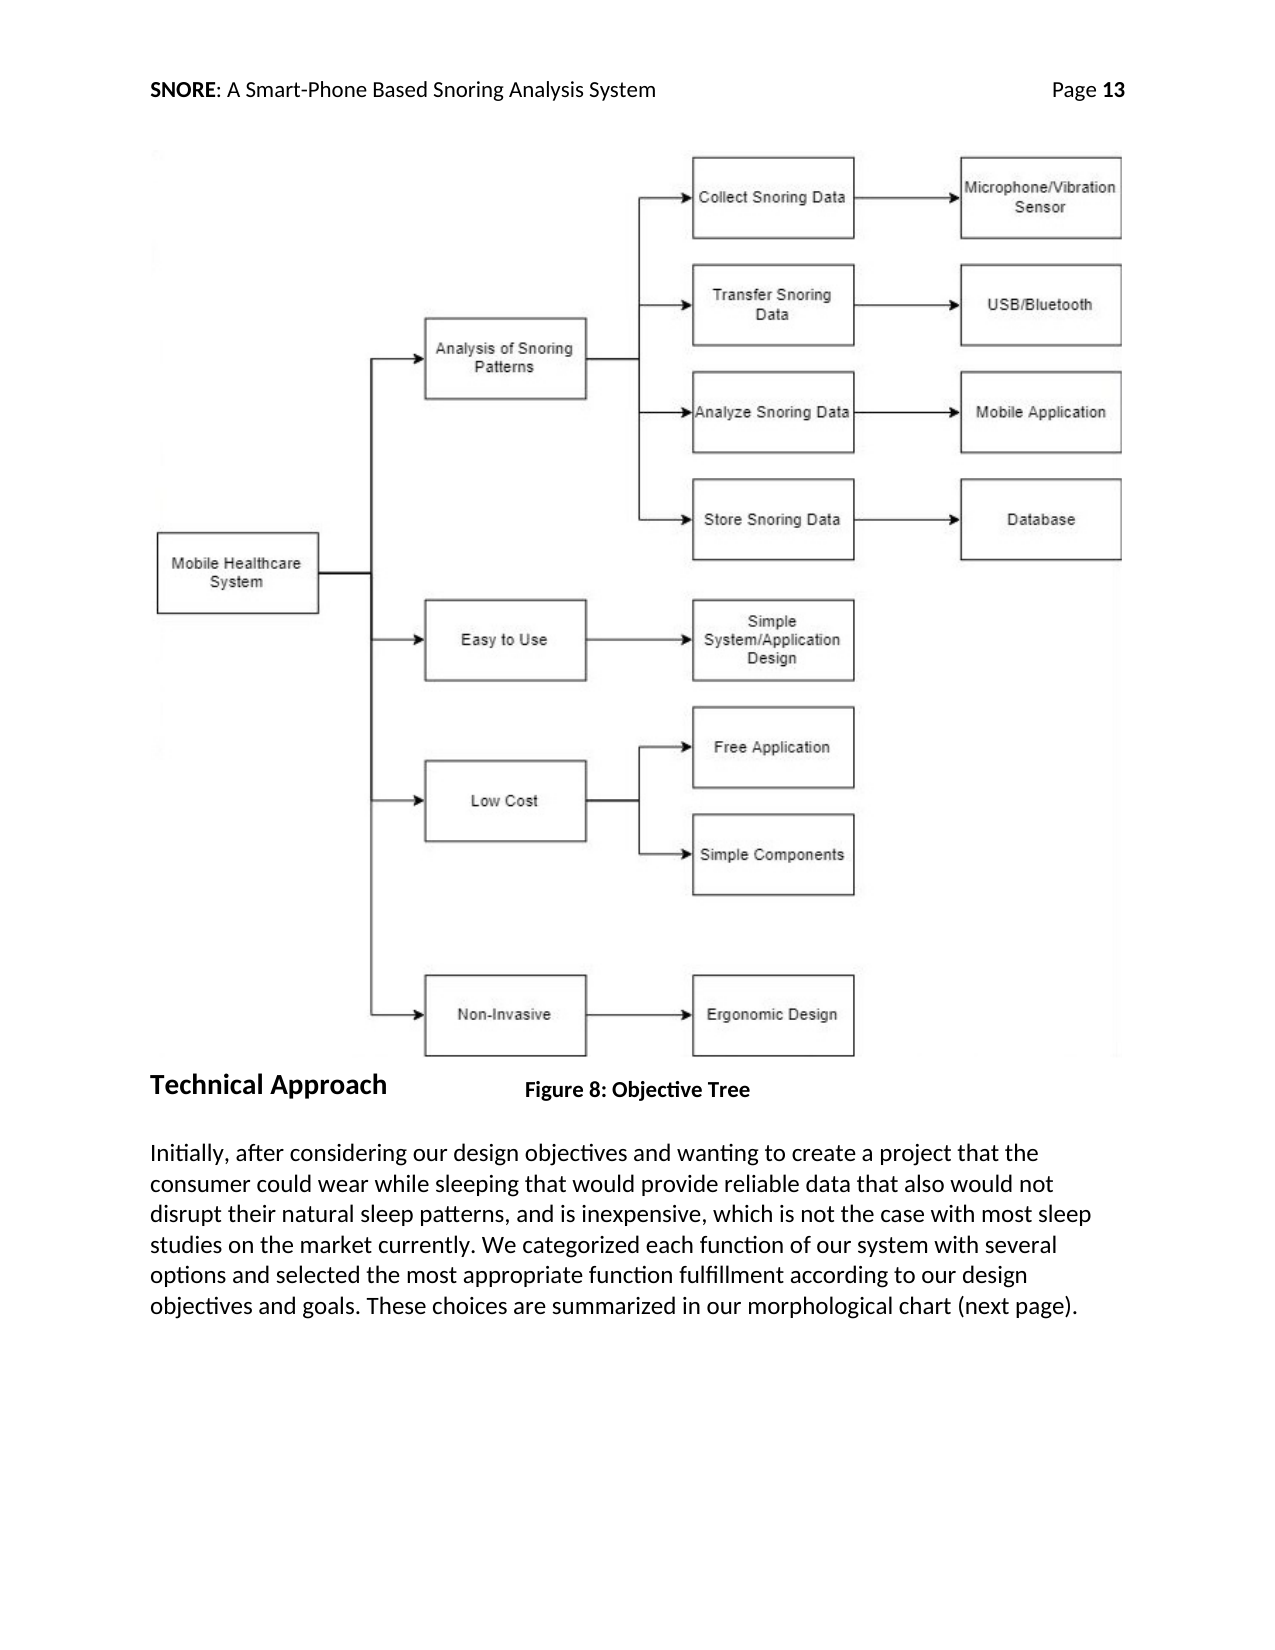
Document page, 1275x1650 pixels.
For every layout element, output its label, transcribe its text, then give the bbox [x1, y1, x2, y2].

picture [150, 150, 1122, 1055]
text Initially, after considering our design objectives and wanting to create a project that the consumer could wear while sleeping that would provide reliable data that also would not disrupt their natural sleep patterns, and is inexpensive, which is not the case with most sleep studies on the market currently. We categorized each function of our system with several options and selected the most appropriate function fulfillment according to our design objectives and goals. These choices are summarized in our morphological chart (next page). [150, 1137, 1125, 1320]
